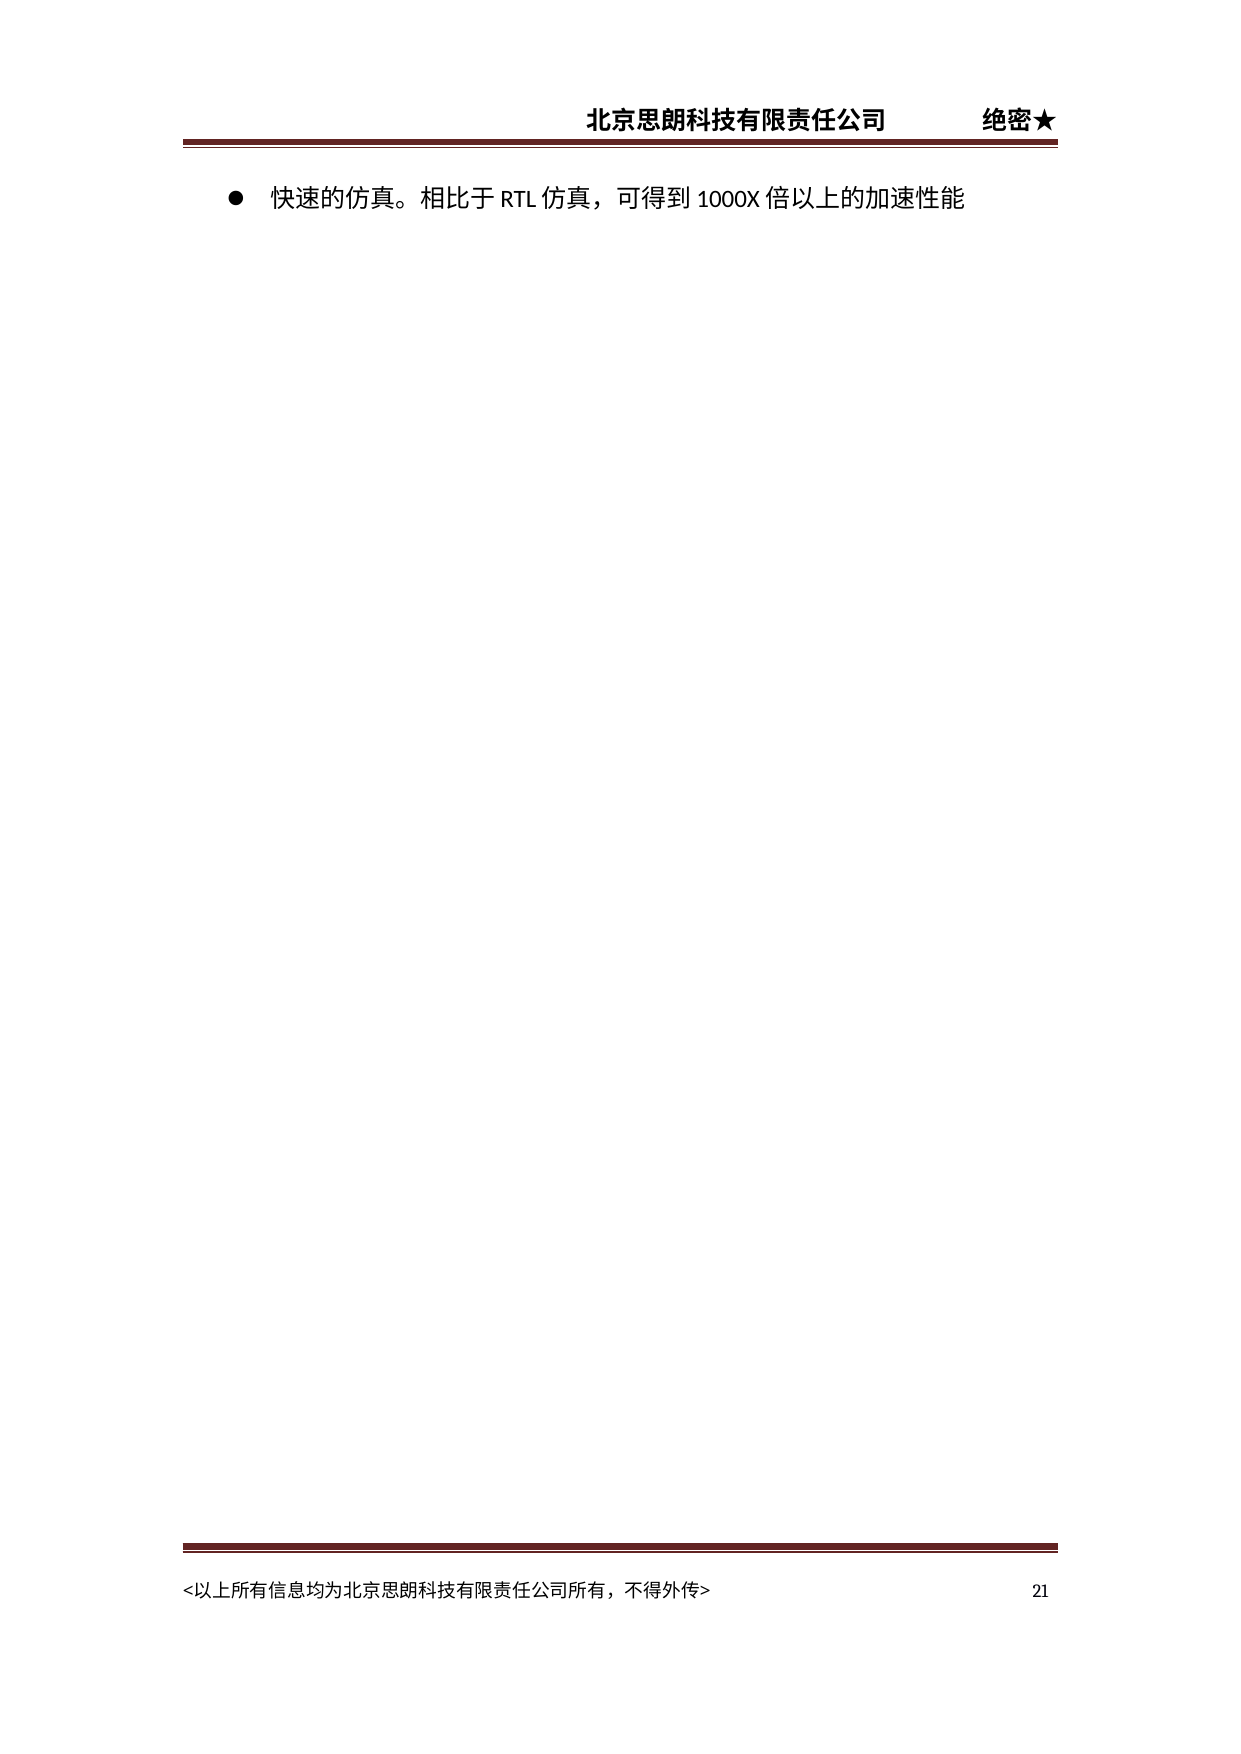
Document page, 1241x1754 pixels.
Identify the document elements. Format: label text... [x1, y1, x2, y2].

list 快速的仿真。相比于RTL仿真，可得到1000X倍以上的加速性能 [226, 164, 1058, 229]
